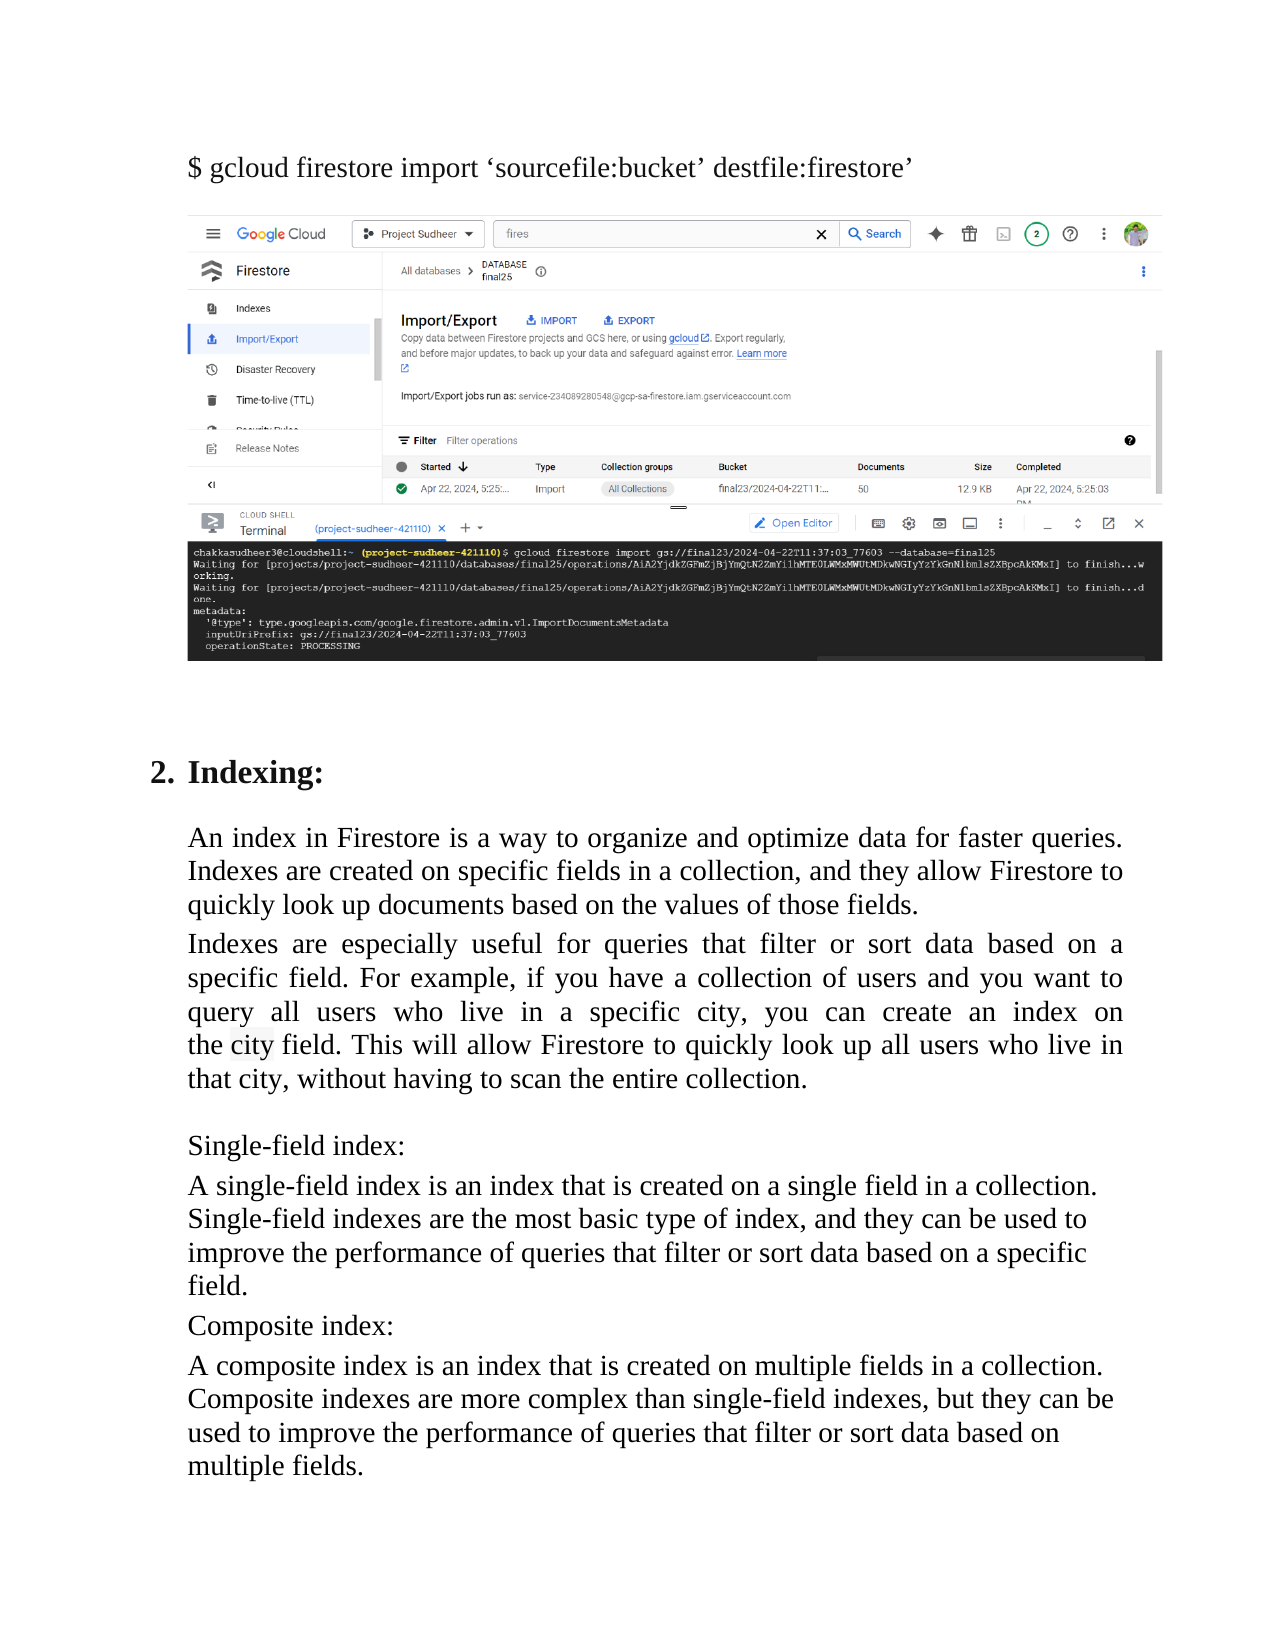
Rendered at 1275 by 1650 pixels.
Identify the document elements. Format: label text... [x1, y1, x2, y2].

text A composite index is an index that is created on multiple fields in a collection. Composite indexes are more complex than single-field indexes, but they can be used to improve the performance of queries that filter or sort data based on multiple fields. [187, 1348, 1125, 1482]
text An index in Firestore is a way to organize and optimize data for faster queries. Indexes are created on specific fields in a collection, and they allow Firestore to quickly look up documents based on the values of those fields. [187, 820, 1125, 920]
list Indexing: [150, 752, 1125, 791]
text A single-field index is an index that is created on a single field in a collection. Single-field indexes are the most basic type of index, and they can be used to improve the performance of queries that filter or sort data based on a specific field. [187, 1168, 1125, 1302]
text Composite index: [187, 1308, 1125, 1342]
text Indexes are especially useful for queries that filter or sort data based on a specific field. For example, if you have a collection of users and you want to query all users who live in a specific city, you can create an index on the city field. This will allow Firestore to quickly look up all users who live in that city, without having to scan the entire collection. [187, 927, 1125, 1094]
text Single-field index: [187, 1128, 1125, 1161]
text $ gcloud firestore import ‘sourcefile:bucket’ destfile:firestore’ [187, 150, 1125, 183]
picture [187, 212, 1163, 661]
